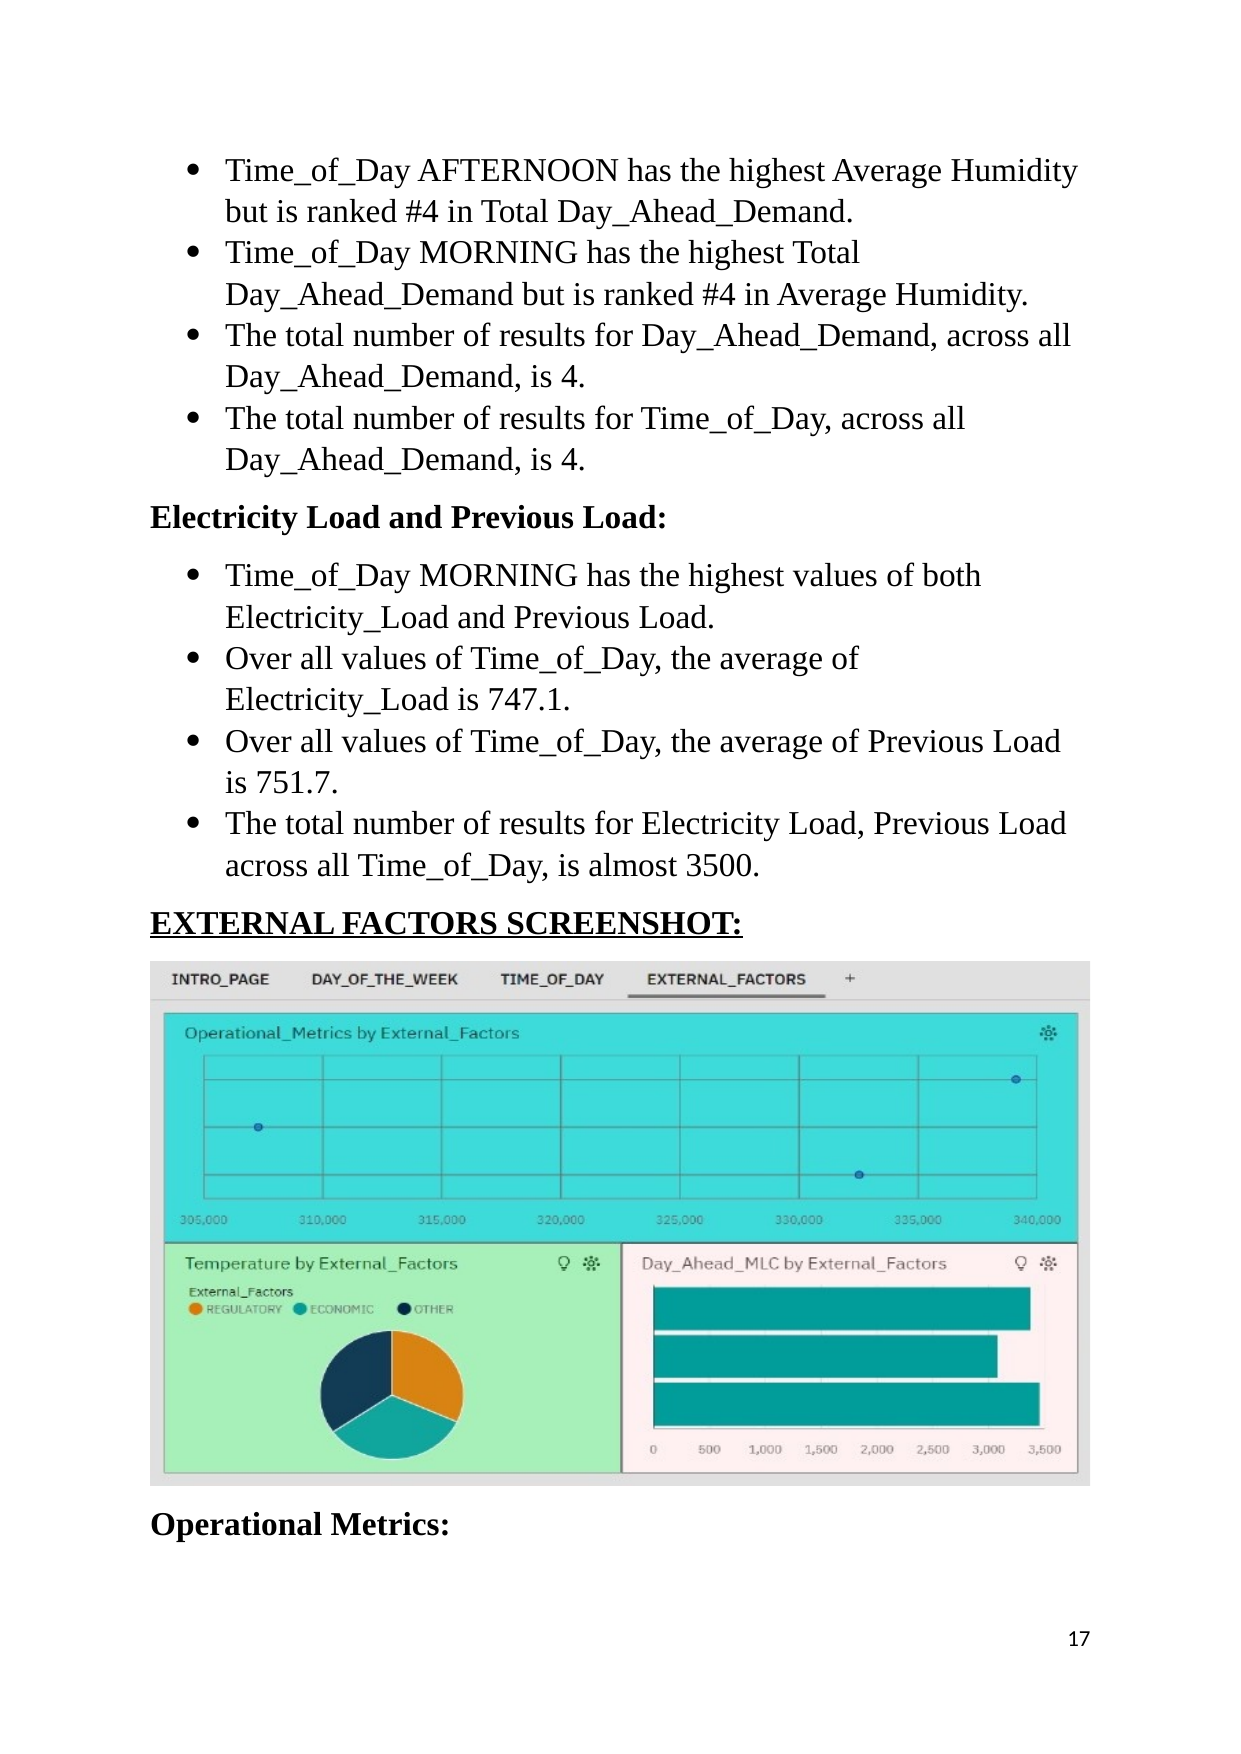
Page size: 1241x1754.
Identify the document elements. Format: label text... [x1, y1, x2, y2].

picture [150, 961, 1091, 1486]
list Over all values of Time_of_Day, the average of Previous Load is 751.7. [187, 721, 1090, 801]
list Time_of_Day MORNING has the highest values of both Electricity_Load and Previous Load. [187, 556, 1090, 635]
list The total number of results for Time_of_Day, across all Day_Ahead_Demand, is 4. [187, 398, 1090, 478]
list The total number of results for Day_Ahead_Demand, across all Day_Ahead_Demand, is 4. [187, 315, 1090, 395]
list The total number of results for Electricity Load, Previous Load across all Time_of_Day, is almost 3500. [187, 804, 1090, 883]
text Operational Metrics: [150, 1504, 1090, 1543]
text EXTERNAL FACTORS SCREENSHOT: [150, 903, 1090, 941]
list Time_of_Day MORNING has the highest Total Day_Ahead_Demand but is ranked #4 in Average Humidity. [187, 233, 1090, 312]
text Electricity Load and Previous Load: [150, 497, 1090, 536]
list Time_of_Day AFTERNOON has the highest Average Humidity but is ranked #4 in Total Day_Ahead_Demand. [187, 150, 1090, 230]
list Over all values of Time_of_Day, the average of Electricity_Load is 747.1. [187, 638, 1090, 718]
